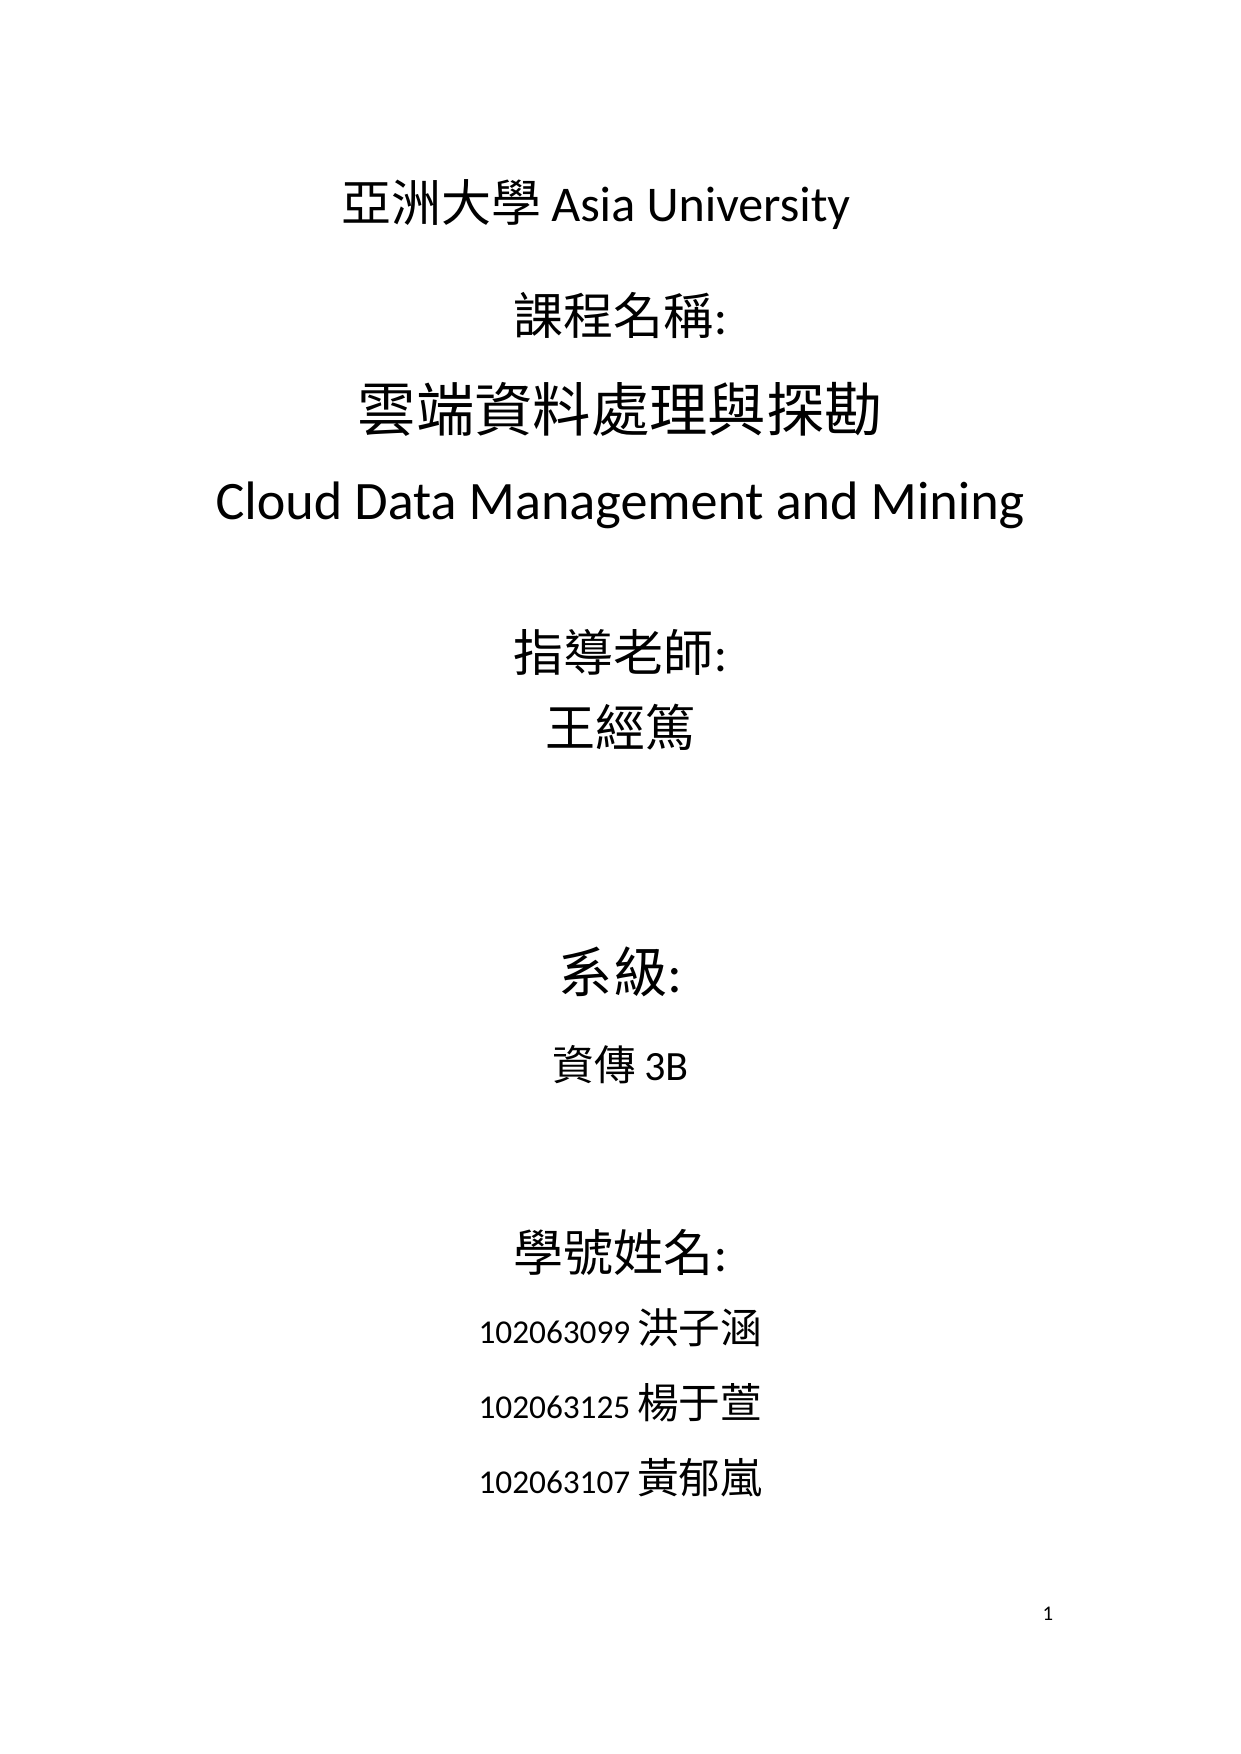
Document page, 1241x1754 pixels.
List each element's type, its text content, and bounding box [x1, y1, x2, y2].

text 課程名稱: [187, 275, 1053, 350]
text 102063099洪子涵 [187, 1287, 1053, 1362]
text 資傳3B [187, 1025, 1053, 1100]
text 雲端資料處理與探勘 [187, 350, 1053, 462]
text 亞洲大學Asia University [187, 162, 1053, 237]
text 學號姓名: [187, 1212, 1053, 1287]
text 指導老師: [187, 612, 1053, 687]
text 102063107黃郁嵐 [187, 1437, 1053, 1512]
text 102063125楊于萱 [187, 1362, 1053, 1437]
text 王經篤 [187, 687, 1053, 762]
text 系級: [187, 912, 1053, 1025]
text Cloud Data Management and Mining [187, 462, 1053, 537]
